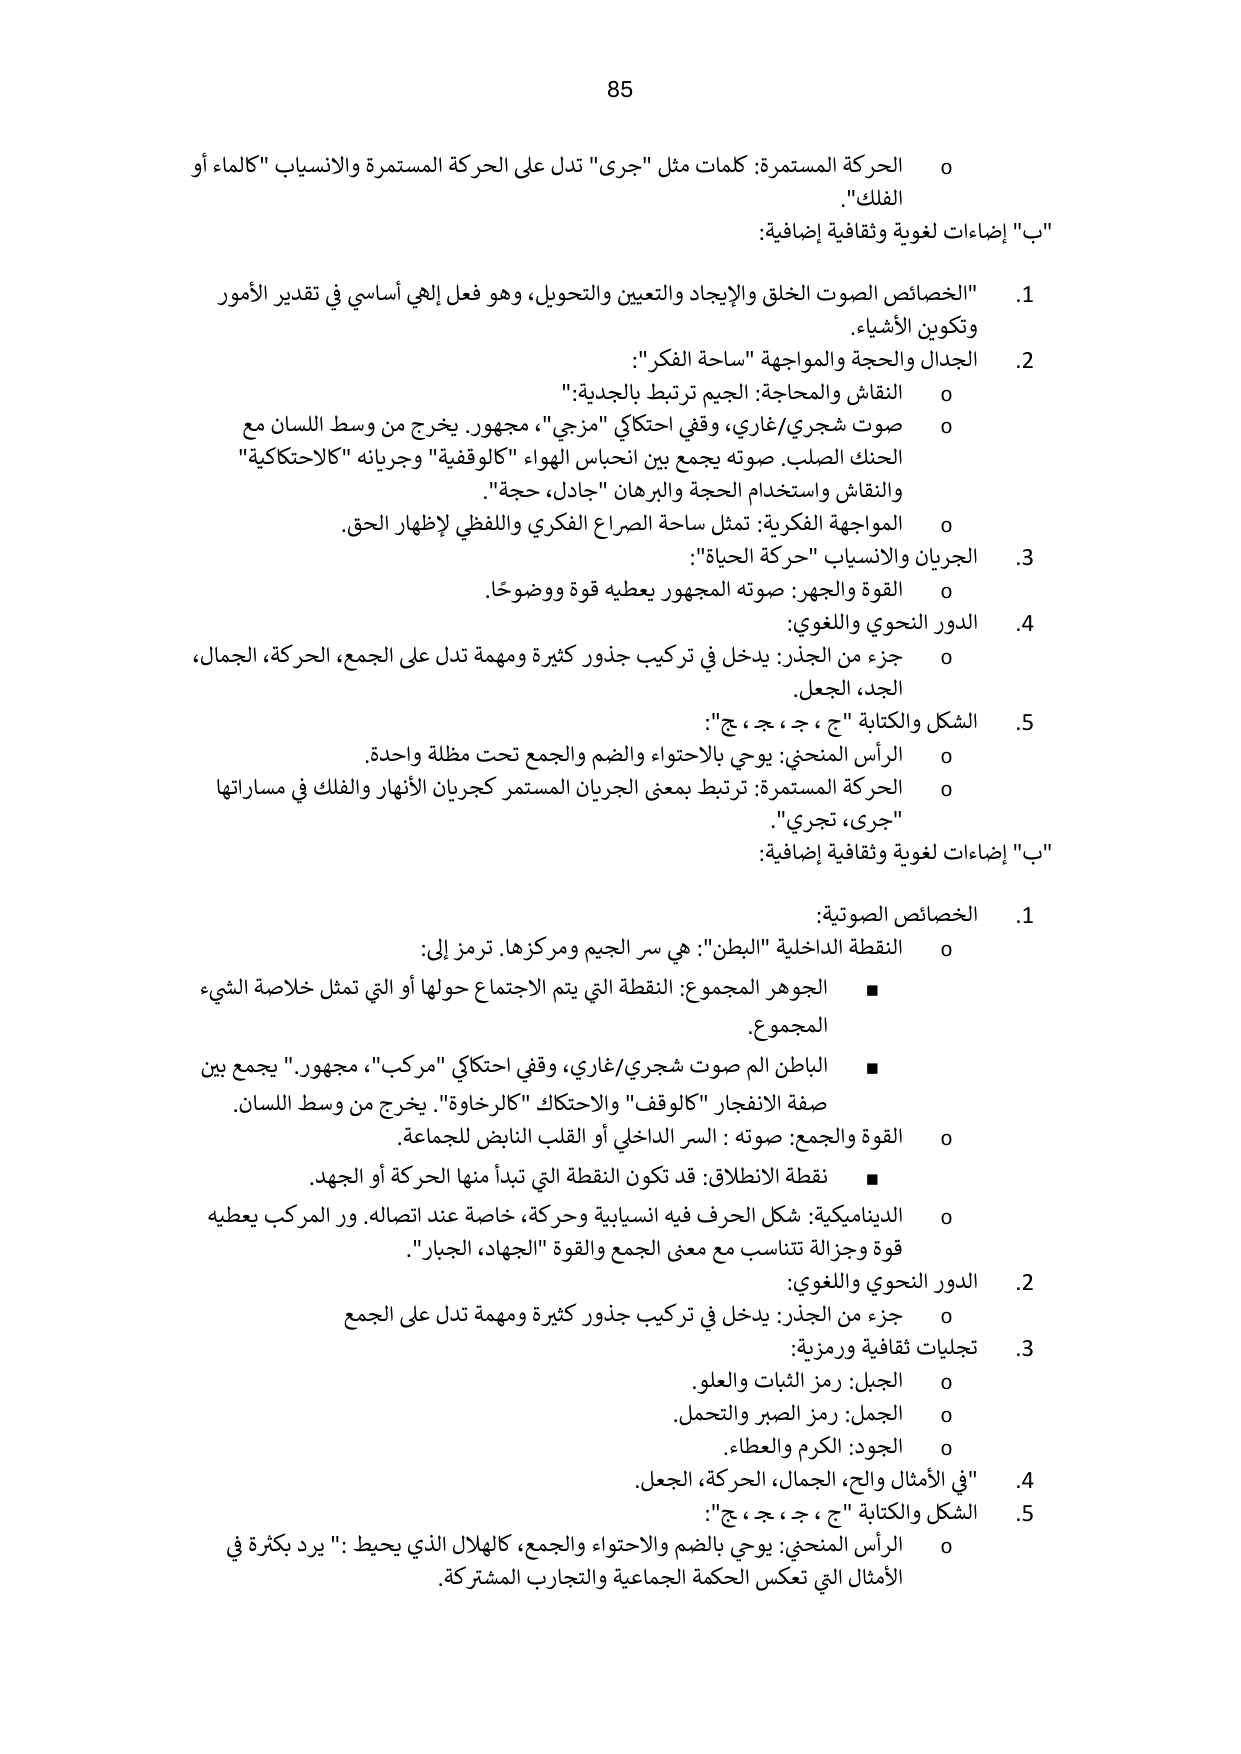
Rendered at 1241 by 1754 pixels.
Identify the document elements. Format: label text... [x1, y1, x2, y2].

list الشكل والكتابة "ج ، جـ ، ـجـ ، ـج": [187, 706, 1015, 736]
list الحركة المستمرة: ترتبط بمعنى الجريان المستمر كجريان الأنهار والفلك في مساراتها "جرى، تجري". [187, 772, 940, 835]
list الجوهر المجموع: النقطة التي يتم الاجتماع حولها أو التي تمثل خلاصة الشيء المجموع. [187, 965, 865, 1041]
list صوت شجري/غاري، وقفي احتكاكي "مزجي"، مجهور. يخرج من وسط اللسان مع الحنك الصلب. صوته يجمع بين انحباس الهواء "كالوقفية" وجريانه "كالاحتكاكية" والنقاش واستخدام الحجة والبرهان "جادل، حجة". [187, 409, 940, 506]
list الرأس المنحني: يوحي بالاحتواء والضم والجمع تحت مظلة واحدة. [187, 739, 940, 769]
list الباطن الم صوت شجري/غاري، وقفي احتكاكي "مركب"، مجهور." يجمع بين صفة الانفجار "كالوقف" والاحتكاك "كالرخاوة". يخرج من وسط اللسان. [187, 1043, 865, 1119]
list "الخصائص الصوت الخلق والإيجاد والتعيين والتحويل، وهو فعل إلهي أساسي في تقدير الأمور وتكوين الأشياء. [187, 278, 1015, 341]
text "ب" إضاءات لغوية وثقافية إضافية: [187, 837, 1053, 868]
list الجمل: رمز الصبر والتحمل. [187, 1398, 940, 1428]
list الجدال والحجة والمواجهة "ساحة الفكر": [187, 344, 1015, 374]
list الشكل والكتابة "ج ، جـ ، ـجـ ، ـج": [187, 1497, 1015, 1527]
list الدور النحوي واللغوي: [187, 1266, 1015, 1297]
list الرأس المنحني: يوحي بالضم والاحتواء والجمع، كالهلال الذي يحيط :" يرد بكثرة في الأمثال التي تعكس الحكمة الجماعية والتجارب المشتركة. [187, 1529, 940, 1593]
list المواجهة الفكرية: تمثل ساحة الصراع الفكري واللفظي لإظهار الحق. [187, 508, 940, 539]
list "في الأمثال والح، الجمال، الحركة، الجعل. [187, 1464, 1015, 1494]
list نقطة الانطلاق: قد تكون النقطة التي تبدأ منها الحركة أو الجهد. [187, 1154, 865, 1197]
list الجود: الكرم والعطاء. [187, 1431, 940, 1461]
list جزء من الجذر: يدخل في تركيب جذور كثيرة ومهمة تدل على الجمع، الحركة، الجمال، الجد، الجعل. [187, 640, 940, 703]
list القوة والجمع: صوته : السر الداخلي أو القلب النابض للجماعة. [187, 1121, 940, 1152]
list القوة والجهر: صوته المجهور يعطيه قوة ووضوحًا. [187, 574, 940, 605]
list الجبل: رمز الثبات والعلو. [187, 1365, 940, 1396]
list جزء من الجذر: يدخل في تركيب جذور كثيرة ومهمة تدل على الجمع [187, 1299, 940, 1330]
list النقاش والمحاجة: الجيم ترتبط بالجدية:" [187, 377, 940, 407]
list الدور النحوي واللغوي: [187, 607, 1015, 638]
list النقطة الداخلية "البطن": هي سر الجيم ومركزها. ترمز إلى: [187, 932, 940, 963]
list الديناميكية: شكل الحرف فيه انسيابية وحركة، خاصة عند اتصاله. ور المركب يعطيه قوة وجزالة تتناسب مع معنى الجمع والقوة "الجهاد، الجبار". [187, 1200, 940, 1264]
list تجليات ثقافية ورمزية: [187, 1332, 1015, 1363]
list الخصائص الصوتية: [187, 899, 1015, 930]
text "ب" إضاءات لغوية وثقافية إضافية: [187, 216, 1053, 246]
list الحركة المستمرة: كلمات مثل "جرى" تدل على الحركة المستمرة والانسياب "كالماء أو الفلك". [187, 150, 940, 213]
list الجريان والانسياب "حركة الحياة": [187, 541, 1015, 572]
